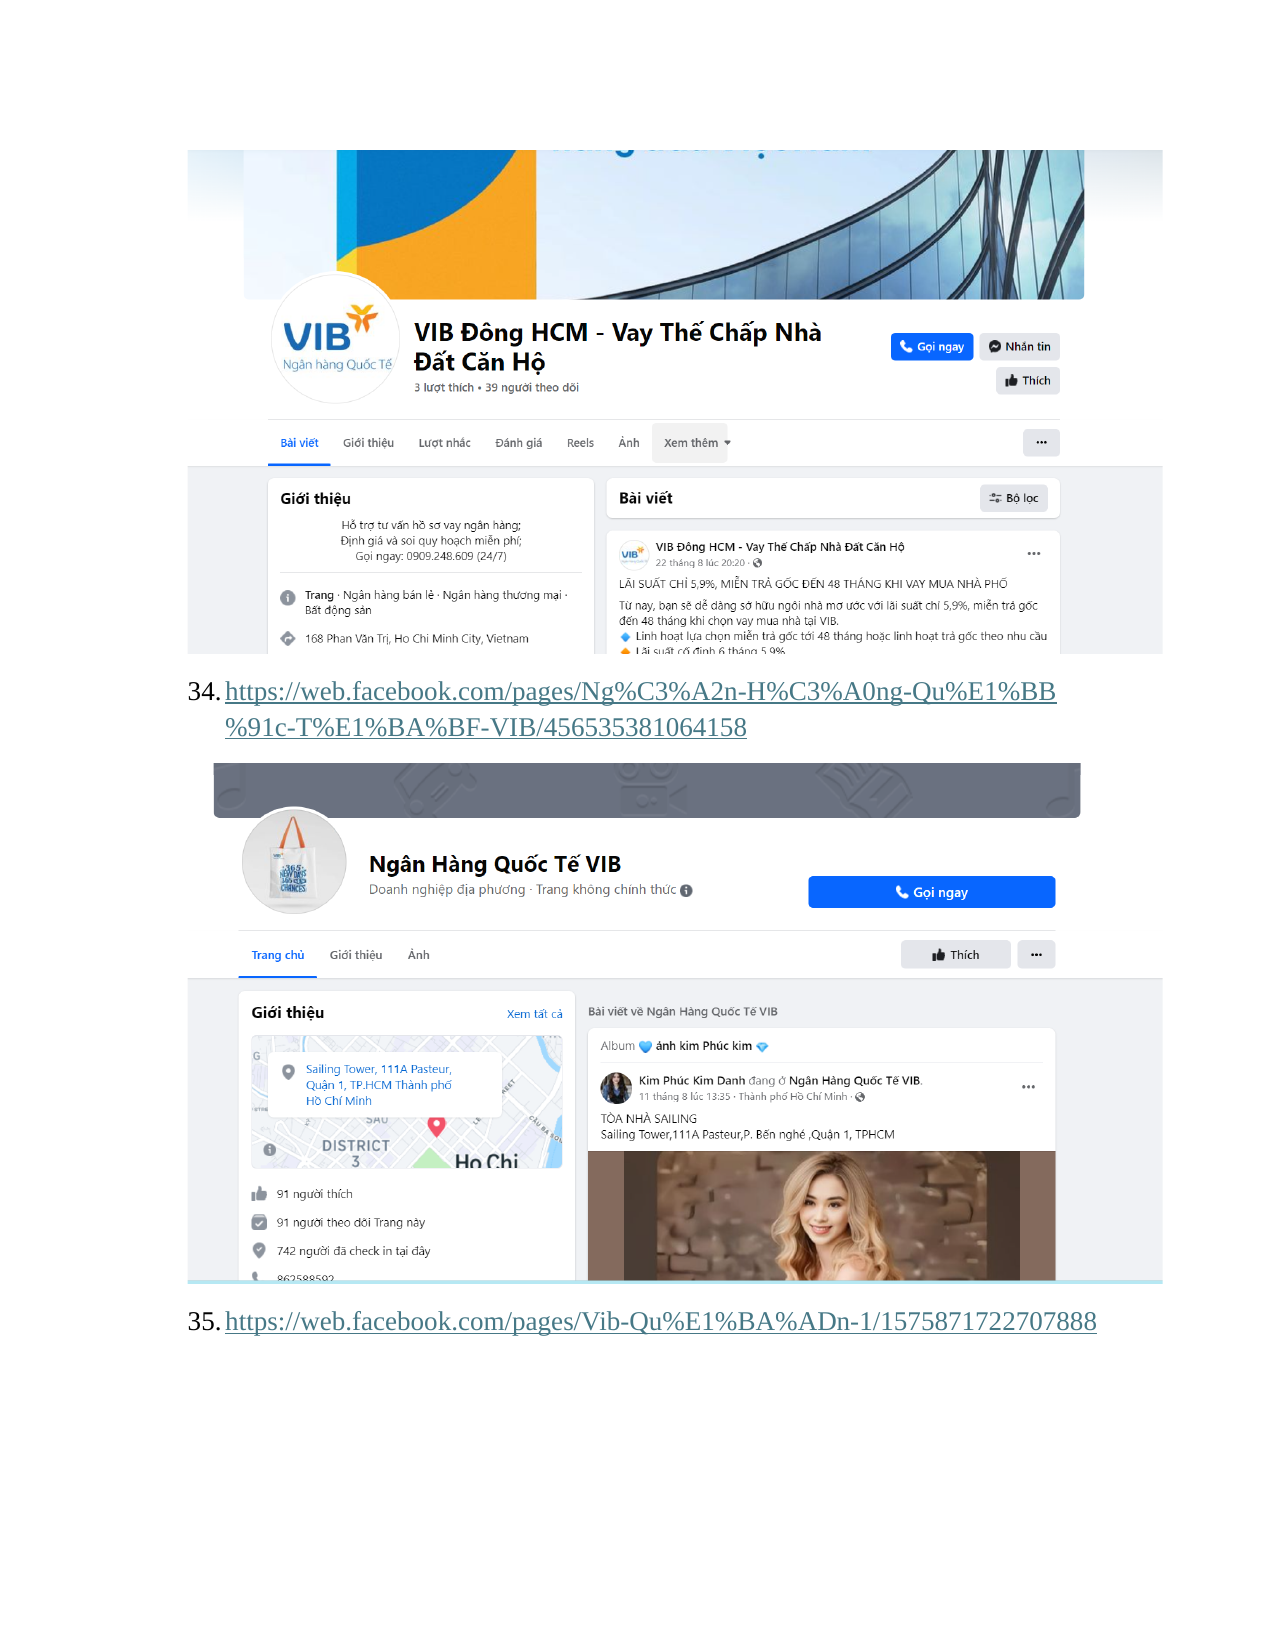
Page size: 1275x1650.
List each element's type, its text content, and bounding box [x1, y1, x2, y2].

list https://web.facebook.com/pages/Ng%C3%A2n-H%C3%A0ng-Qu%E1%BB%91c-T%E1%BA%BF-VIB/456535381064158 [187, 675, 1125, 742]
picture [187, 150, 1163, 654]
picture [187, 763, 1163, 1284]
list https://web.facebook.com/pages/Vib-Qu%E1%BA%ADn-1/1575871722707888 [187, 1306, 1125, 1337]
